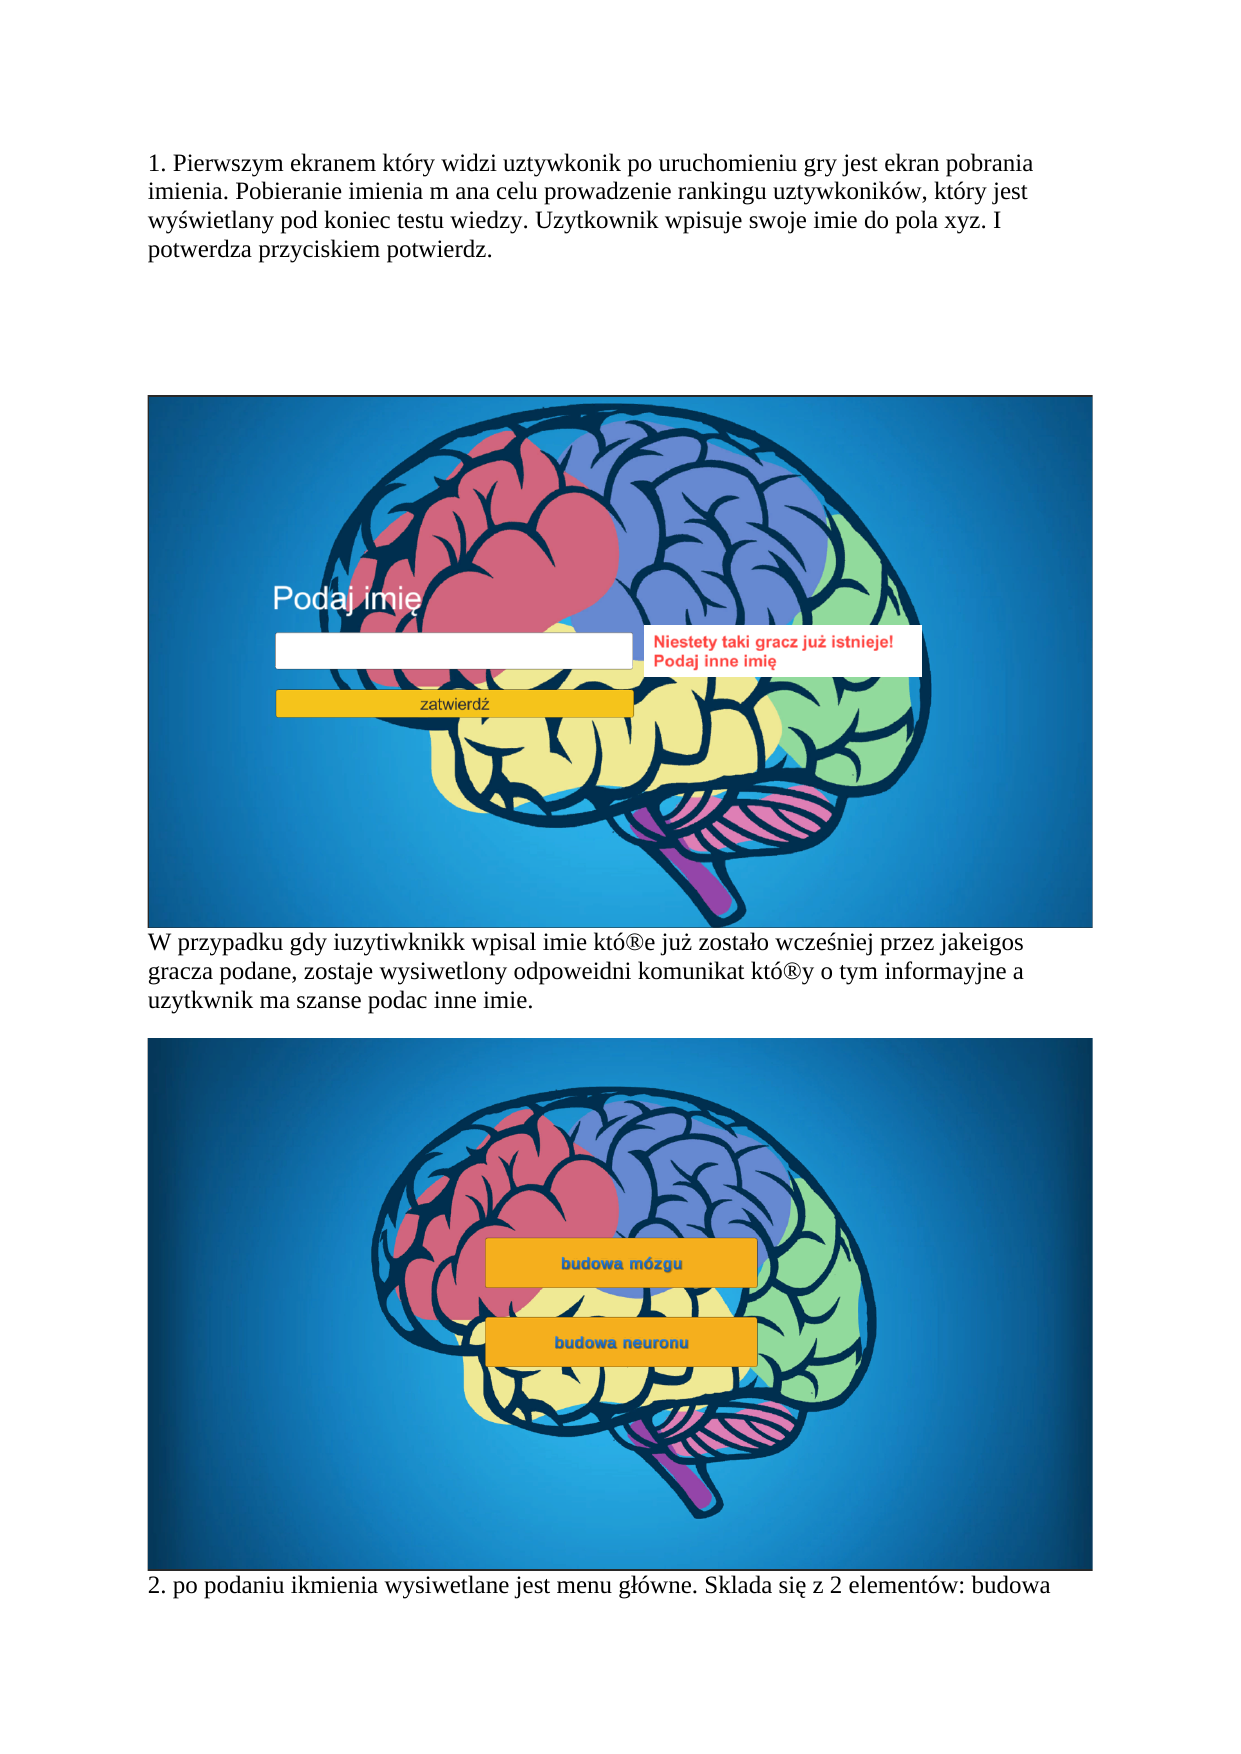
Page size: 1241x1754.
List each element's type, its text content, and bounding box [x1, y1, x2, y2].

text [148, 1571, 1093, 1599]
picture [147, 1038, 1093, 1571]
text W przypadku gdy iuzytiwknikk wpisal imie któ®e już zostało wcześniej przez jakeigos gracza podane, zostaje wysiwetlony odpoweidni komunikat któ®y o tym informayjne a uzytkwnik ma szanse podac inne imie. [148, 928, 1093, 1013]
text 1. Pierwszym ekranem który widzi uztywkonik po uruchomieniu gry jest ekran pobrania imienia. Pobieranie imienia m ana celu prowadzenie rankingu uztywkoników, który jest wyświetlany pod koniec testu wiedzy. Uzytkownik wpisuje swoje imie do pola xyz. I potwerdza przyciskiem potwierdz. [148, 148, 1093, 263]
picture [147, 395, 1093, 928]
